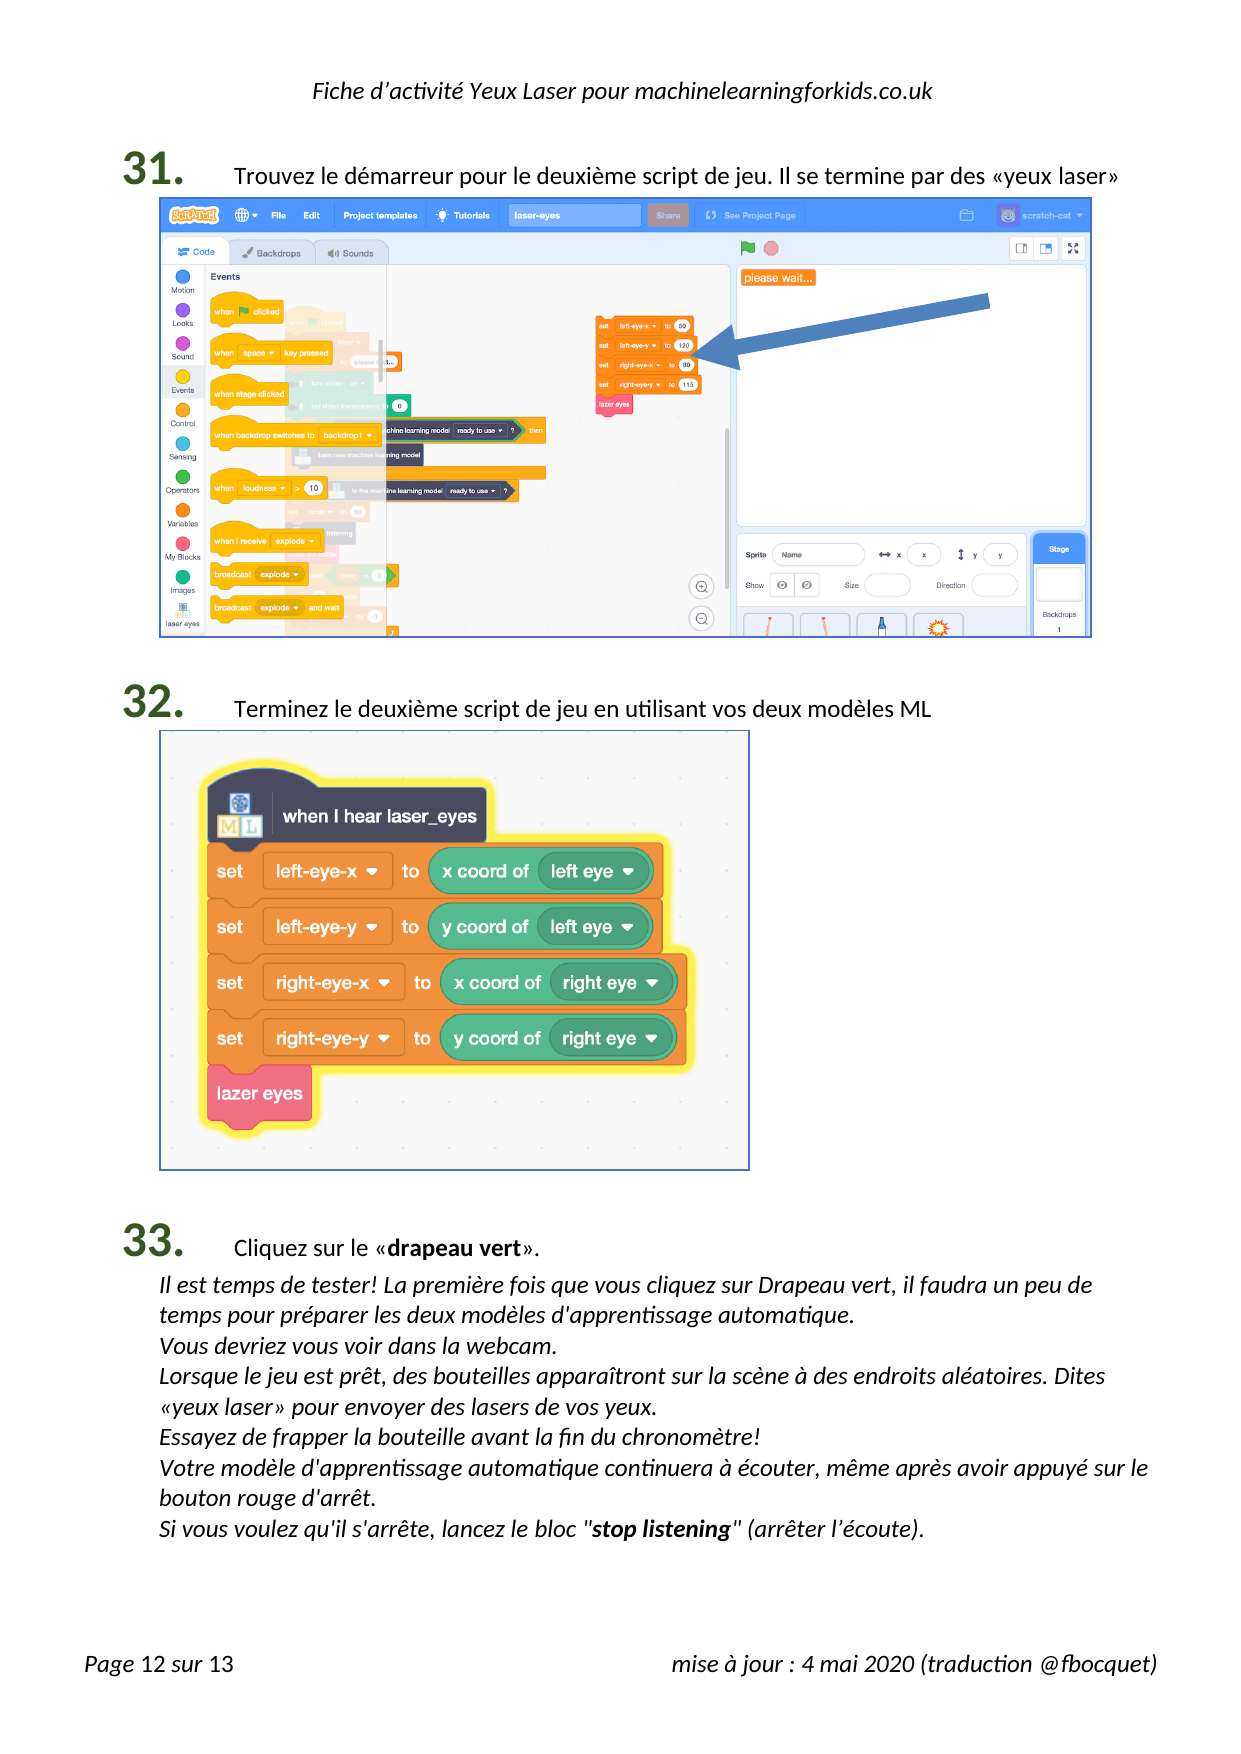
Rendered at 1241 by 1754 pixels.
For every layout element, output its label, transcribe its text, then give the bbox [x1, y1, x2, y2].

picture [161, 731, 748, 1169]
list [121, 1208, 1164, 1543]
picture [161, 199, 1090, 636]
